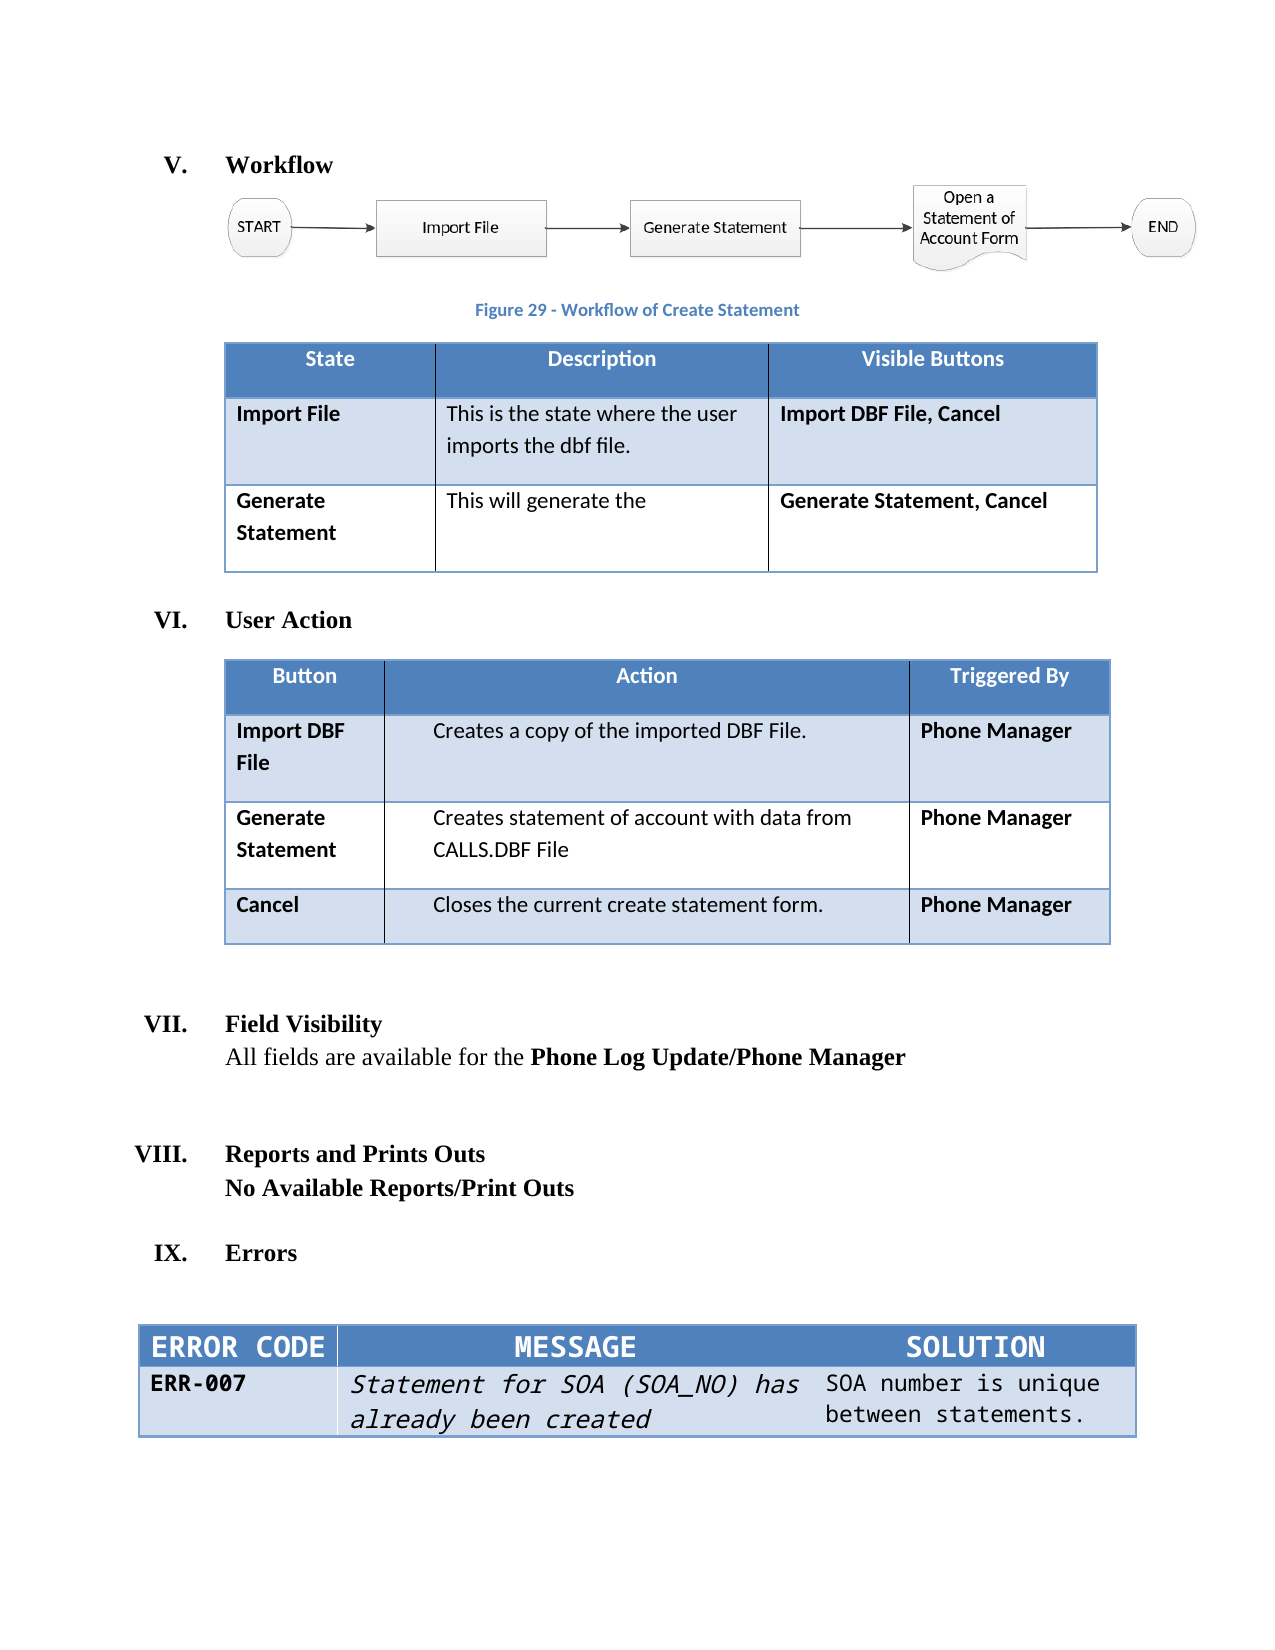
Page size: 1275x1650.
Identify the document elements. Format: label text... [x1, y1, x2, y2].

table_cell This will generate the [436, 486, 768, 571]
table_cell Import File [226, 399, 435, 484]
table_cell Import DBF File, Cancel [769, 399, 1096, 484]
list All fields are available for the Phone Log Update/Phone Manager [225, 1042, 1125, 1071]
table_cell Generate Statement, Cancel [769, 486, 1096, 571]
list No Available Reports/Print Outs [225, 1173, 1125, 1201]
table_cell Generate Statement [226, 486, 435, 571]
table_header Action [385, 661, 909, 714]
table_header Visible Buttons [769, 344, 1096, 397]
list Workflow [187, 150, 1125, 179]
list User Action [187, 605, 1125, 634]
table_header MESSAGE [338, 1326, 814, 1366]
text Figure 29 - Workflow of Create Statement [150, 298, 1125, 321]
table_header Button [226, 661, 384, 714]
table_cell Cancel [226, 890, 384, 943]
table_header Triggered By [910, 661, 1109, 714]
table_cell Generate Statement [226, 803, 384, 888]
table_cell Creates statement of account with data from CALLS.DBF File [385, 803, 909, 888]
table_cell SOA number is unique between statements. [814, 1367, 1135, 1435]
list Reports and Prints Outs [187, 1139, 1125, 1168]
list Field Visibility [187, 1009, 1125, 1038]
table_cell ERR-007 [140, 1367, 337, 1435]
table_header SOLUTION [814, 1326, 1135, 1366]
table_header ERROR CODE [140, 1326, 337, 1366]
table_cell Closes the current create statement form. [385, 890, 909, 943]
table_header State [226, 344, 435, 397]
table_header Description [436, 344, 768, 397]
table_cell Creates a copy of the imported DBF File. [385, 716, 909, 801]
table_cell Statement for SOA (SOA_NO) has already been created [338, 1367, 814, 1435]
table_cell This is the state where the user imports the dbf file. [436, 399, 768, 484]
table_cell Phone Manager [910, 716, 1109, 801]
list Errors [187, 1238, 1125, 1267]
table_cell Import DBF File [226, 716, 384, 801]
table_cell Phone Manager [910, 803, 1109, 888]
table_cell Phone Manager [910, 890, 1109, 943]
